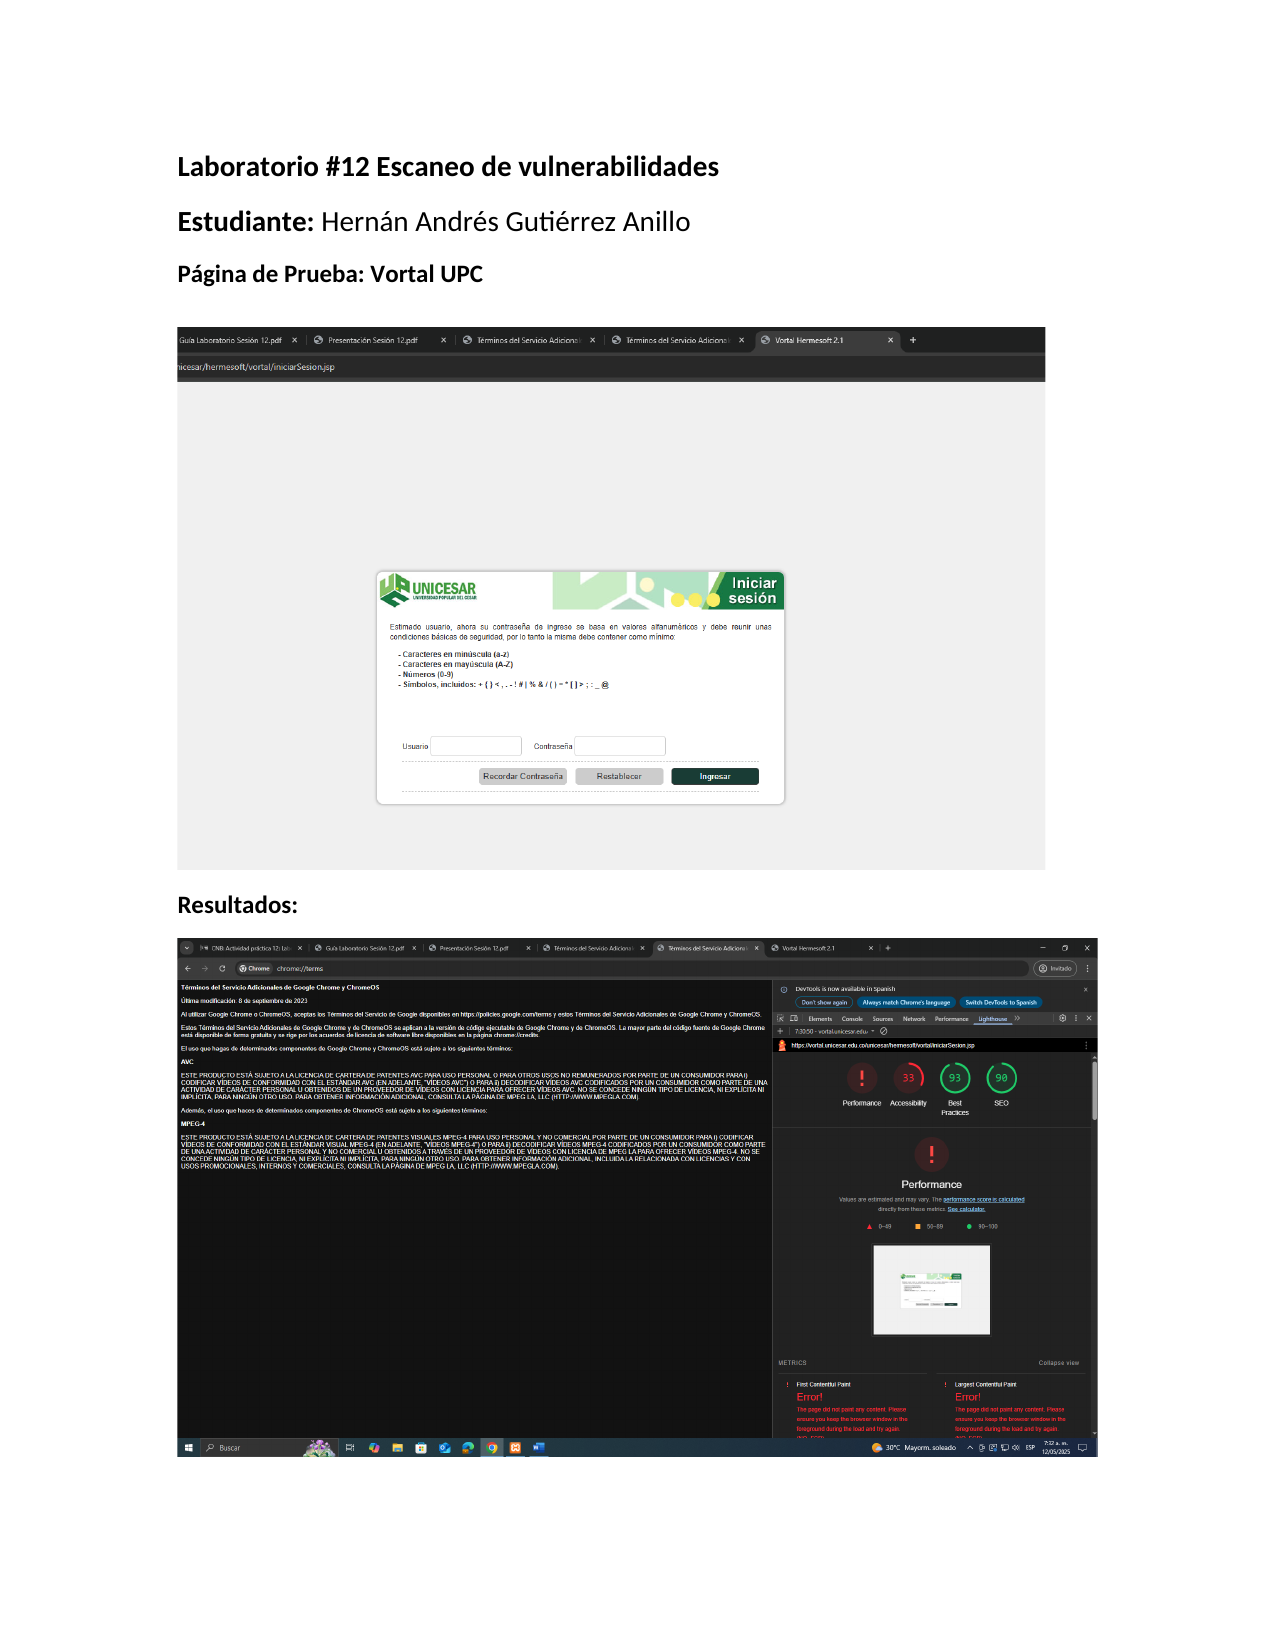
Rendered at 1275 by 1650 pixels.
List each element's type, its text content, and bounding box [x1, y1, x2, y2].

text Página de Prueba: Vortal UPC [177, 258, 1098, 288]
text Laboratorio #12 Escaneo de vulnerabilidades [177, 148, 1098, 183]
text Estudiante: Hernán Andrés Gutiérrez Anillo [177, 203, 1098, 238]
picture [177, 938, 1098, 1457]
text Resultados: [177, 889, 1098, 919]
picture [177, 327, 1046, 870]
